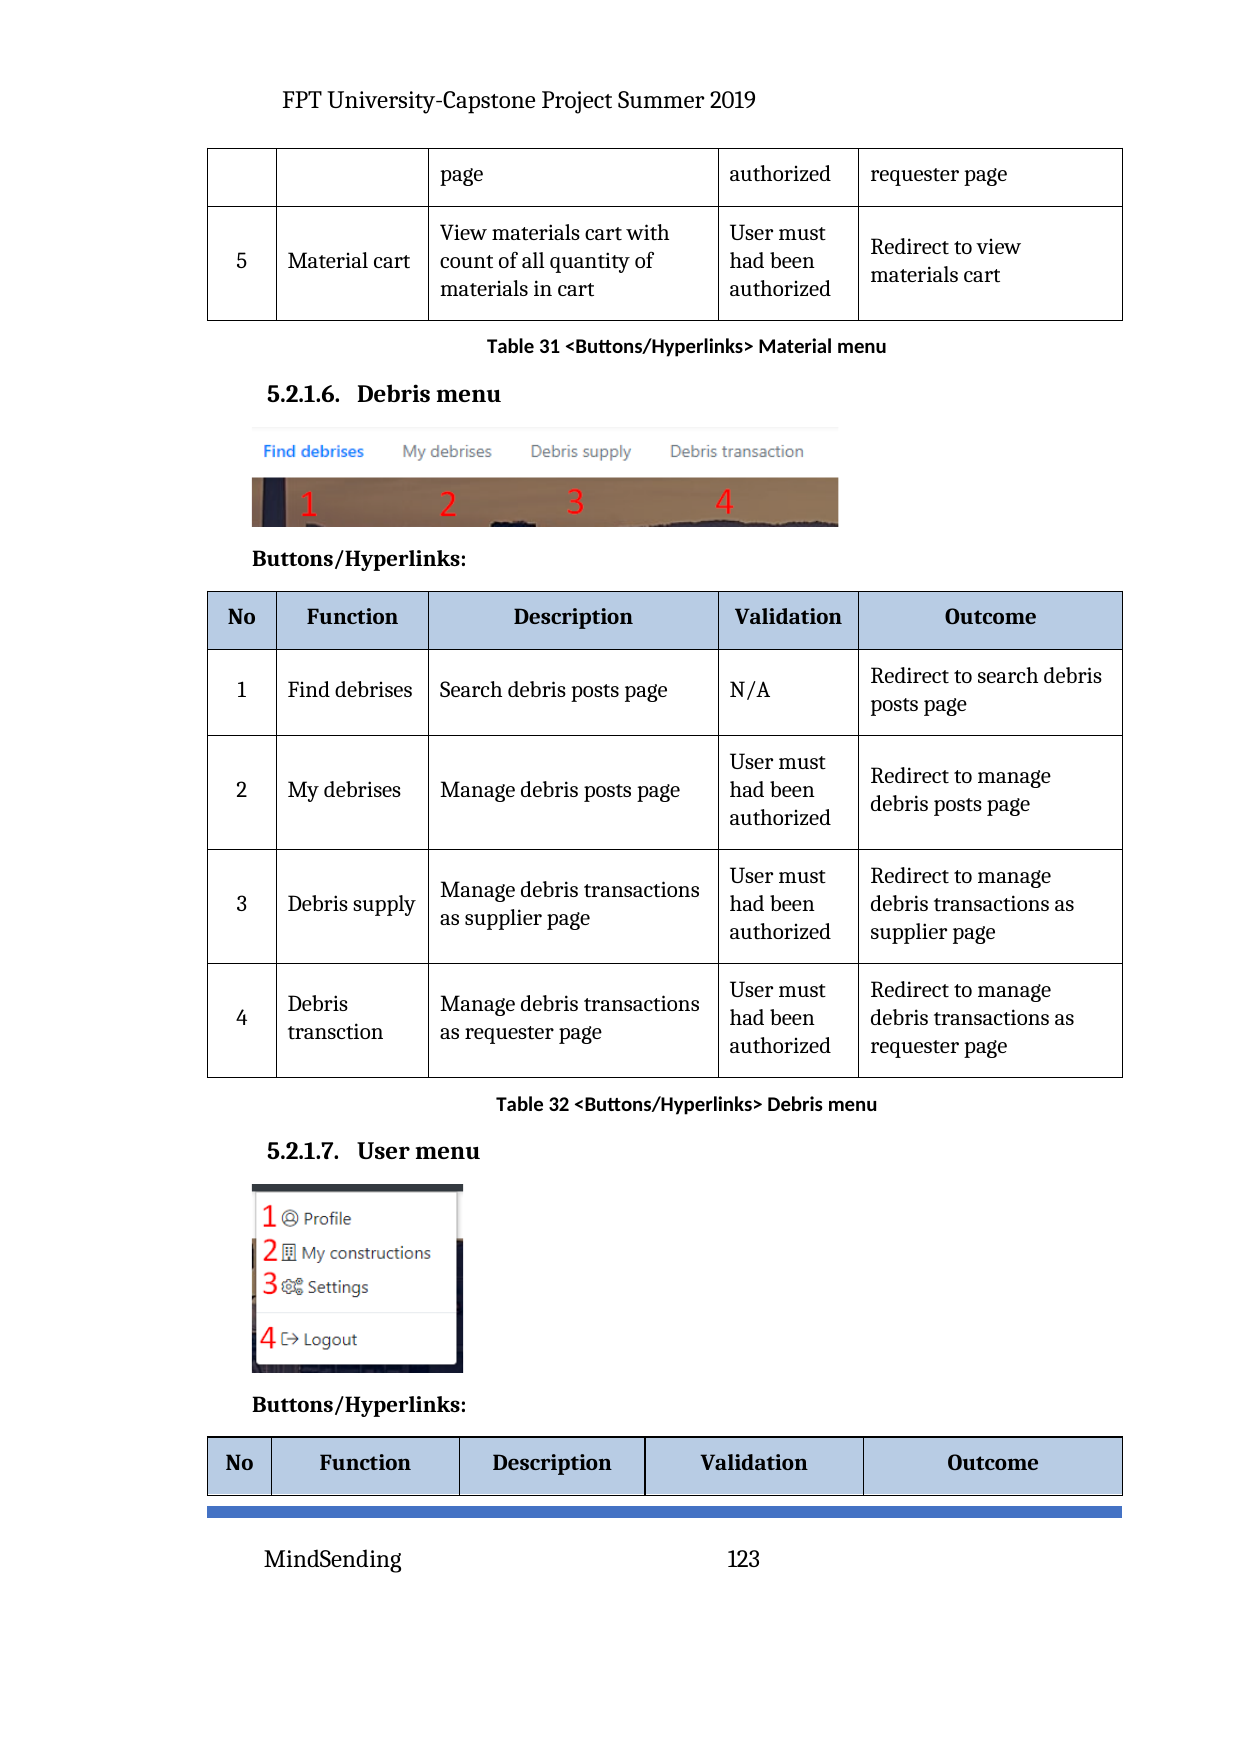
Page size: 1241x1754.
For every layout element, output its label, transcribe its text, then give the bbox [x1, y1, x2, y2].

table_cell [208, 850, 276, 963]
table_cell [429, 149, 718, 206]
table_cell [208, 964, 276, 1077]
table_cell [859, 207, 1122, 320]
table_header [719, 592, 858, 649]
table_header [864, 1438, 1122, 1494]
text Buttons/Hyperlinks: [252, 1392, 1122, 1418]
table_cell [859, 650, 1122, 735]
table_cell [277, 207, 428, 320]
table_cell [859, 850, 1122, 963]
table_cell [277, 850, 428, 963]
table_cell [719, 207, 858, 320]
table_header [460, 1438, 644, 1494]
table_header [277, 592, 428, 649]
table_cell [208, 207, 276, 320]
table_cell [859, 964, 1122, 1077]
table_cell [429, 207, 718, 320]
subtitle Debris menu [207, 380, 1122, 408]
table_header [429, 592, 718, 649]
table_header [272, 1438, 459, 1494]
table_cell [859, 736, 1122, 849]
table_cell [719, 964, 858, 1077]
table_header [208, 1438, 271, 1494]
subtitle User menu [207, 1137, 1122, 1166]
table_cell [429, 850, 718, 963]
picture [251, 1184, 464, 1373]
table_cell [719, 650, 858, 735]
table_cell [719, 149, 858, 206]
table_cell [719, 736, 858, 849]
picture [251, 427, 839, 527]
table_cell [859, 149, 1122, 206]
text Buttons/Hyperlinks: [252, 546, 1122, 572]
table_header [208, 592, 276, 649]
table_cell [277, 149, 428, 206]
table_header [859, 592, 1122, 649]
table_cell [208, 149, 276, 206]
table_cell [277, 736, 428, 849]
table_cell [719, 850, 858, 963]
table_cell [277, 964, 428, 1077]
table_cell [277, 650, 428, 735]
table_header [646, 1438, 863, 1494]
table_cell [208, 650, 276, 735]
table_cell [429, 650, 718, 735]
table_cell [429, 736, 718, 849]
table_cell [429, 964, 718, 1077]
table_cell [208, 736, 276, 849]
